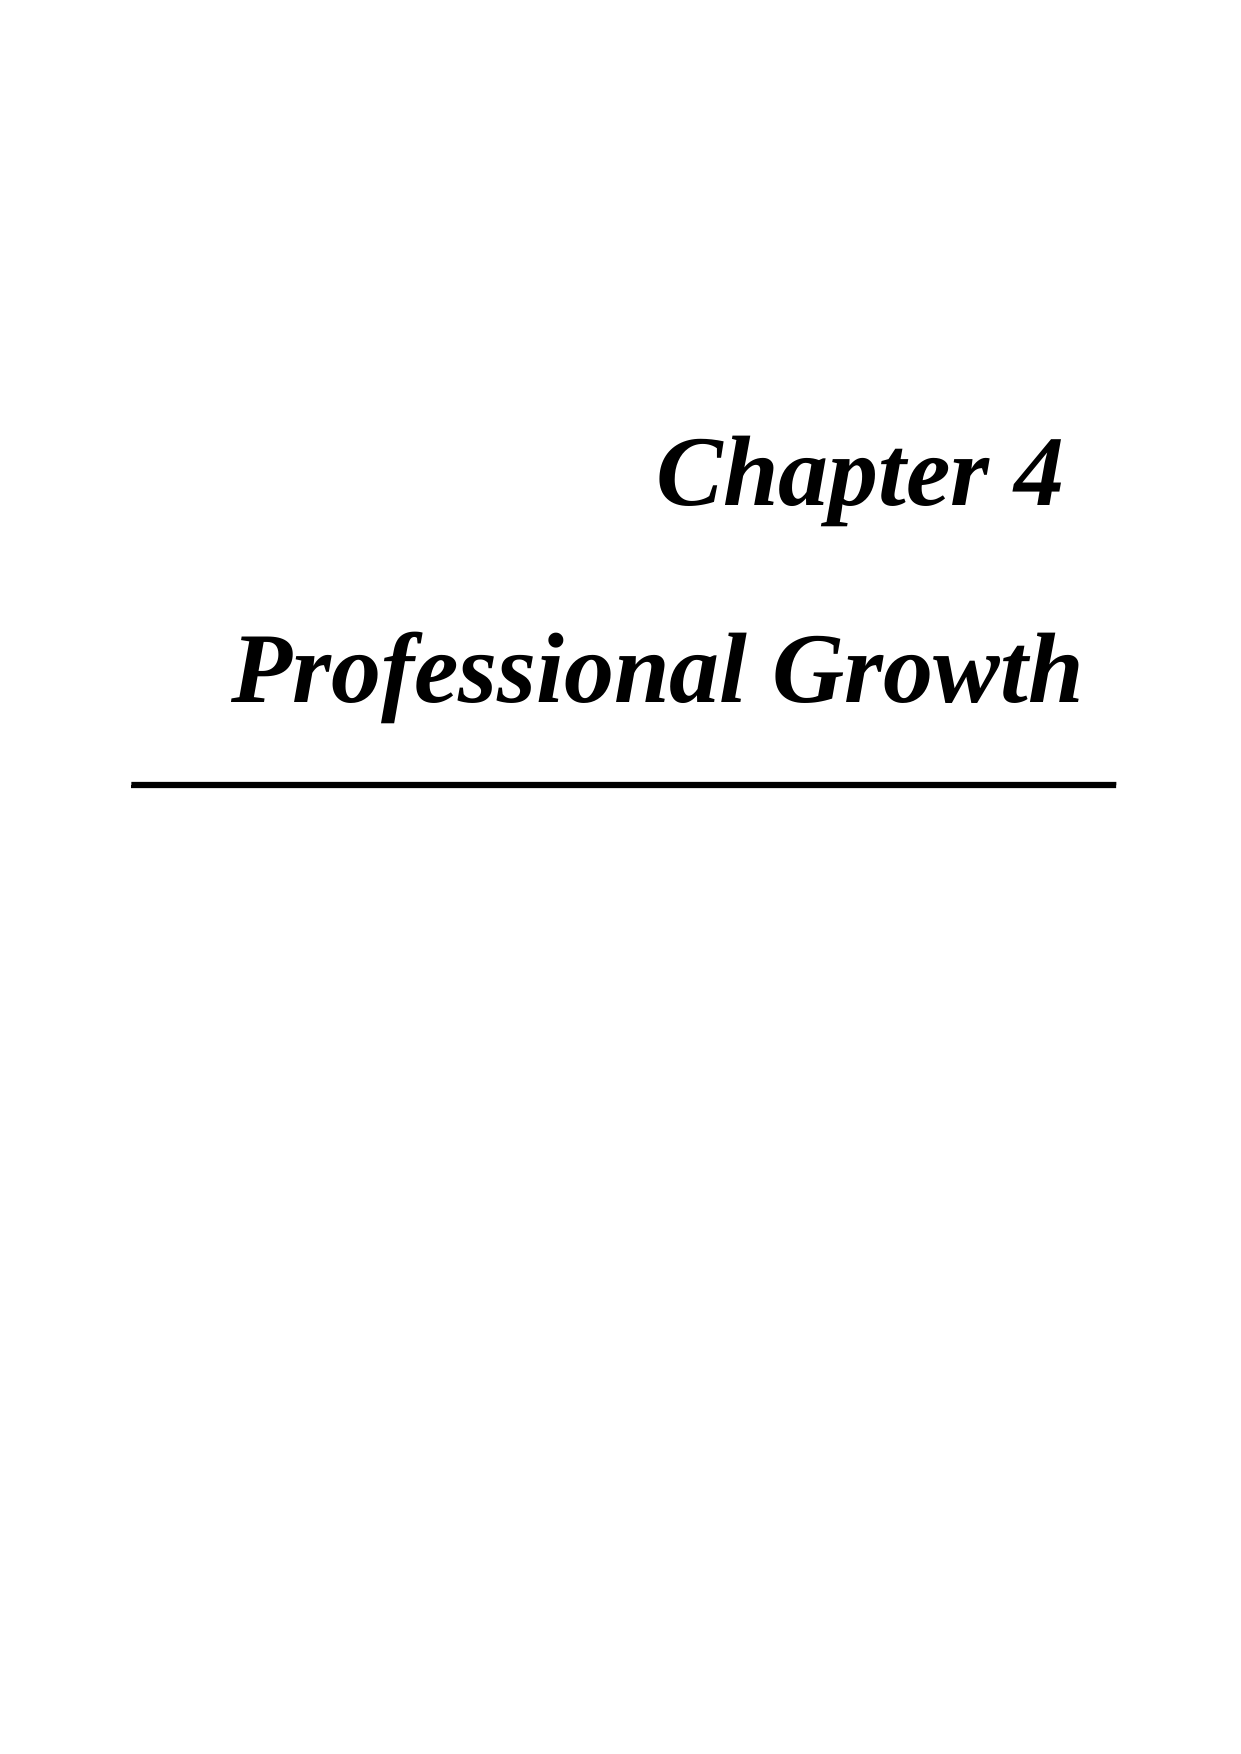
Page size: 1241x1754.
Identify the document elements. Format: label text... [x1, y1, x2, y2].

subtitle Chapter 4 [581, 412, 1116, 527]
subtitle Professional Growth [131, 609, 1116, 724]
